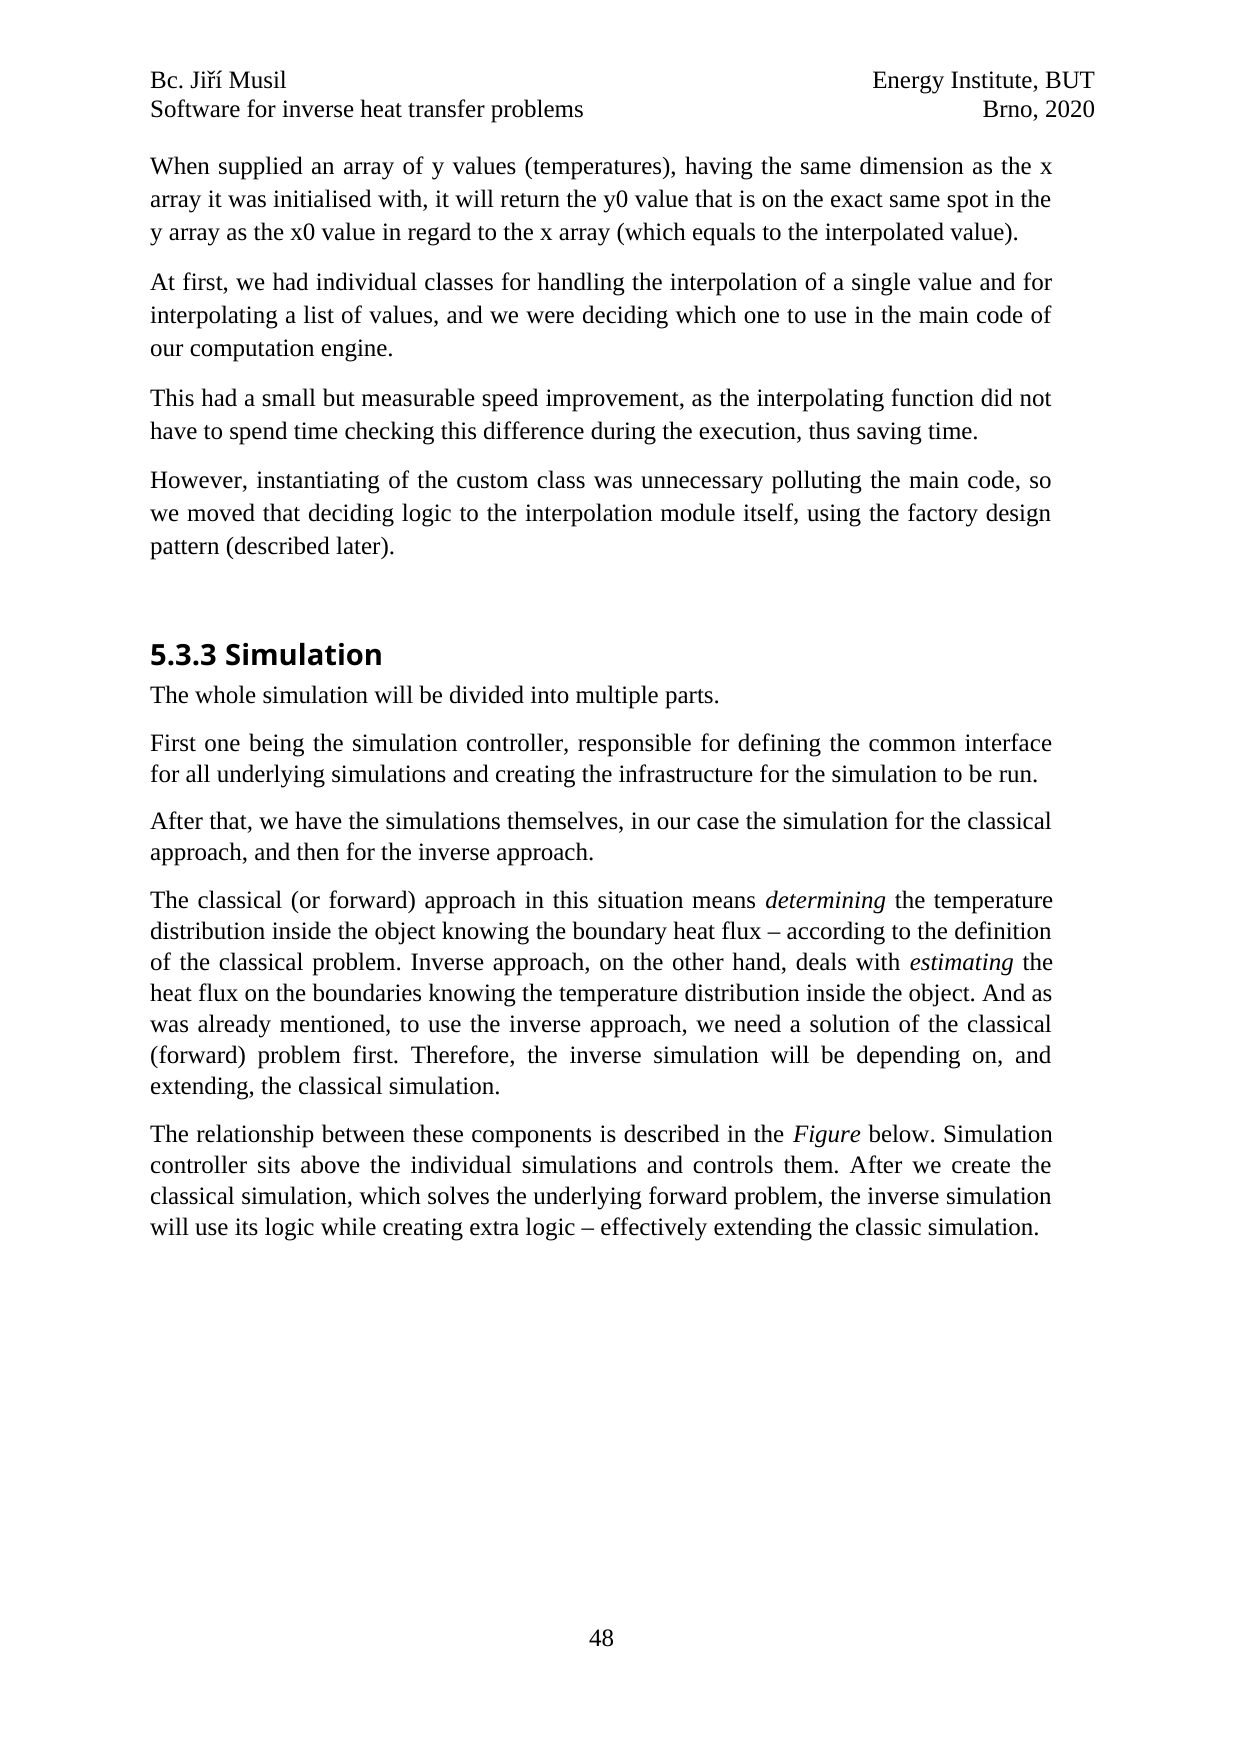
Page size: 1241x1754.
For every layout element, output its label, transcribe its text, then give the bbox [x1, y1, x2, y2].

text First one being the simulation controller, responsible for defining the common interface for all underlying simulations and creating the infrastructure for the simulation to be run. [150, 728, 1053, 787]
text The whole simulation will be divided into multiple parts. [150, 680, 1053, 709]
text After that, we have the simulations themselves, in our case the simulation for the classical approach, and then for the inverse approach. [150, 806, 1053, 866]
text When supplied an array of y values (temperatures), having the same dimension as the x array it was initialised with, it will return the y0 value that is on the exact same spot in the y array as the x0 value in regard to the x array (which equals to the interpolated value). [150, 151, 1053, 246]
text However, instantiating of the custom class was unnecessary polluting the main code, so we moved that deciding logic to the interpolation module itself, using the factory design pattern (described later). [150, 465, 1053, 560]
text This had a small but measurable speed improvement, as the interpolating function did not have to spend time checking this difference during the execution, thus saving time. [150, 383, 1053, 444]
subtitle Simulation [150, 634, 1053, 674]
text The relationship between these components is described in the Figure below. Simulation controller sits above the individual simulations and controls them. After we create the classical simulation, which solves the underlying forward problem, the inverse simulation will use its logic while creating extra logic – effectively extending the classic simulation. [150, 1119, 1053, 1241]
text At first, we had individual classes for handling the interpolation of a single value and for interpolating a list of values, and we were deciding which one to use in the main code of our computation engine. [150, 267, 1053, 362]
text The classical (or forward) approach in this situation means determining the temperature distribution inside the object knowing the boundary heat flux – according to the definition of the classical problem. Inverse approach, on the other hand, deals with estimating the heat flux on the boundaries knowing the temperature distribution inside the object. And as was already mentioned, to use the inverse approach, we need a solution of the classical (forward) problem first. Therefore, the inverse simulation will be depending on, and extending, the classical simulation. [150, 885, 1053, 1100]
